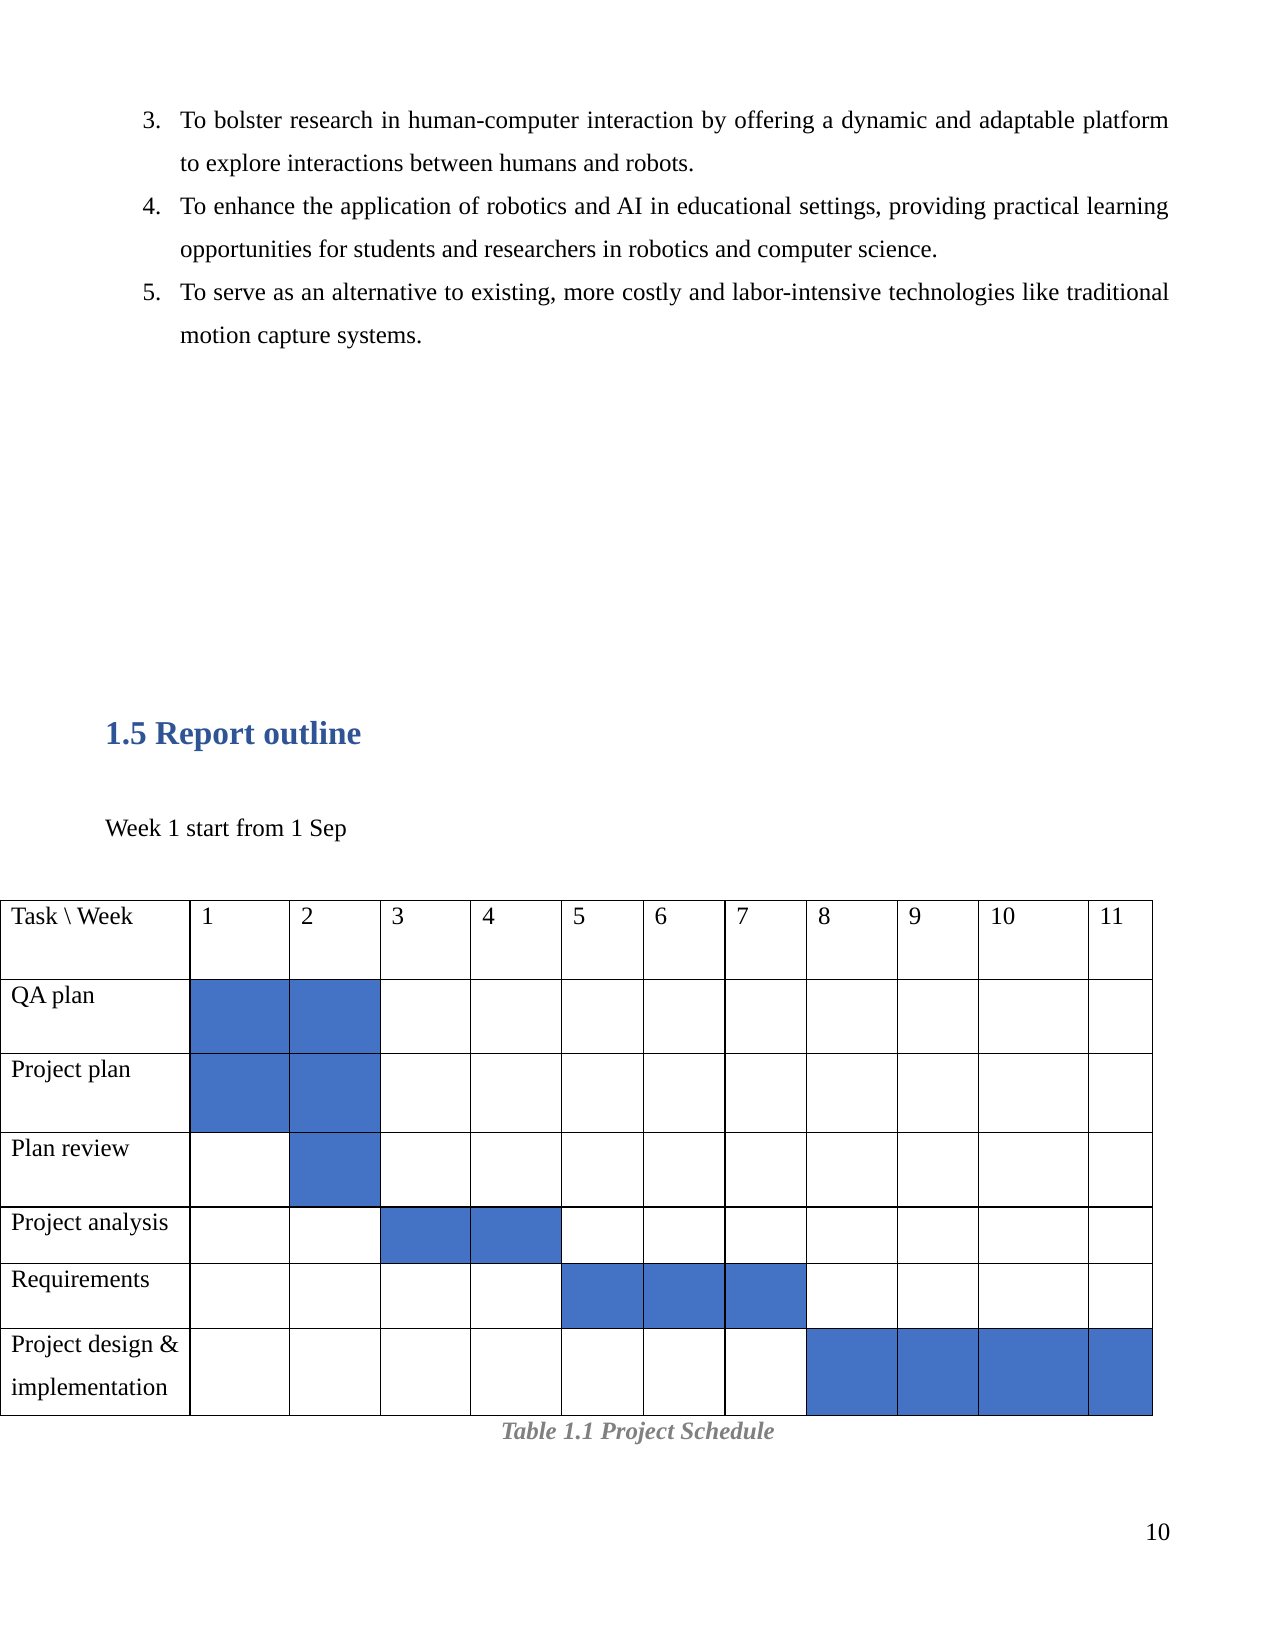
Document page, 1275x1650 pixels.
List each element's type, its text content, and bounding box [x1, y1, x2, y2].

table_cell [290, 1329, 380, 1415]
table_cell [644, 980, 724, 1053]
table_cell [191, 1329, 289, 1415]
table_header 9 [898, 901, 978, 979]
table_cell [191, 980, 289, 1053]
table_cell [979, 1054, 1088, 1132]
table_cell [562, 1208, 643, 1263]
table_cell [726, 1133, 806, 1206]
table_cell [381, 1208, 470, 1263]
table_cell [471, 1133, 561, 1206]
table_cell [471, 1329, 561, 1415]
table_cell [381, 980, 470, 1053]
table_header 10 [979, 901, 1088, 979]
table_header 8 [807, 901, 897, 979]
table_cell [644, 1264, 724, 1328]
table_cell [191, 1208, 289, 1263]
table_cell [1089, 1329, 1152, 1415]
table_cell [1089, 1133, 1152, 1206]
table_cell [471, 1264, 561, 1328]
table_cell Project plan [1, 1054, 189, 1132]
table_cell [644, 1329, 724, 1415]
table_cell [898, 1208, 978, 1263]
table_cell [381, 1264, 470, 1328]
table_header 4 [471, 901, 561, 979]
table_cell QA plan [1, 980, 189, 1053]
table_cell [807, 980, 897, 1053]
table_cell [381, 1133, 470, 1206]
table_cell [191, 1264, 289, 1328]
table_cell [898, 1329, 978, 1415]
table_cell [471, 1208, 561, 1263]
table_cell [807, 1208, 897, 1263]
table_cell [290, 980, 380, 1053]
table_cell [807, 1133, 897, 1206]
table_cell Project design & implementation [1, 1329, 189, 1415]
table_cell Requirements [1, 1264, 189, 1328]
table_cell [471, 980, 561, 1053]
table_cell [471, 1054, 561, 1132]
table_cell [807, 1264, 897, 1328]
table_cell [1089, 1208, 1152, 1263]
table_cell [726, 1264, 806, 1328]
table_cell [562, 1054, 643, 1132]
subtitle 1.5 Report outline [105, 713, 1170, 751]
table_cell [290, 1264, 380, 1328]
table_cell [807, 1054, 897, 1132]
list To serve as an alternative to existing, more costly and labor-intensive technologies like traditional motion capture systems. [142, 277, 1170, 349]
table_cell [979, 1133, 1088, 1206]
table_cell [191, 1133, 289, 1206]
table_cell [562, 1133, 643, 1206]
list To enhance the application of robotics and AI in educational settings, providing practical learning opportunities for students and researchers in robotics and computer science. [142, 191, 1170, 263]
table_cell [191, 1054, 289, 1132]
table_cell [807, 1329, 897, 1415]
table_cell [381, 1054, 470, 1132]
table_cell [1089, 980, 1152, 1053]
table_cell [290, 1054, 380, 1132]
text Week 1 start from 1 Sep [105, 813, 1170, 842]
table_header 5 [562, 901, 643, 979]
table_header 6 [644, 901, 724, 979]
table_cell [1089, 1264, 1152, 1328]
table_cell [562, 980, 643, 1053]
text Table 1.1 Project Schedule [105, 1416, 1170, 1445]
table_cell [644, 1054, 724, 1132]
table_header Task \ Week [1, 901, 189, 979]
table_cell [290, 1208, 380, 1263]
table_cell Project analysis [1, 1208, 189, 1263]
table_header 1 [191, 901, 289, 979]
table_cell [726, 1329, 806, 1415]
table_cell [898, 1054, 978, 1132]
table_cell [726, 1208, 806, 1263]
table_header 11 [1089, 901, 1152, 979]
table_cell [562, 1264, 643, 1328]
list To bolster research in human-computer interaction by offering a dynamic and adaptable platform to explore interactions between humans and robots. [142, 105, 1170, 177]
table_cell [979, 1264, 1088, 1328]
table_cell [898, 980, 978, 1053]
table_cell [562, 1329, 643, 1415]
table_header 2 [290, 901, 380, 979]
table_header 7 [726, 901, 806, 979]
table_cell [644, 1133, 724, 1206]
table_cell [979, 980, 1088, 1053]
table_cell [979, 1208, 1088, 1263]
table_cell [1089, 1054, 1152, 1132]
table_cell [726, 1054, 806, 1132]
table_cell [898, 1133, 978, 1206]
table_header 3 [381, 901, 470, 979]
table_cell [898, 1264, 978, 1328]
table_cell [644, 1208, 724, 1263]
table_cell [290, 1133, 380, 1206]
table_cell [979, 1329, 1088, 1415]
table_cell [381, 1329, 470, 1415]
table_cell Plan review [1, 1133, 189, 1206]
table_cell [726, 980, 806, 1053]
